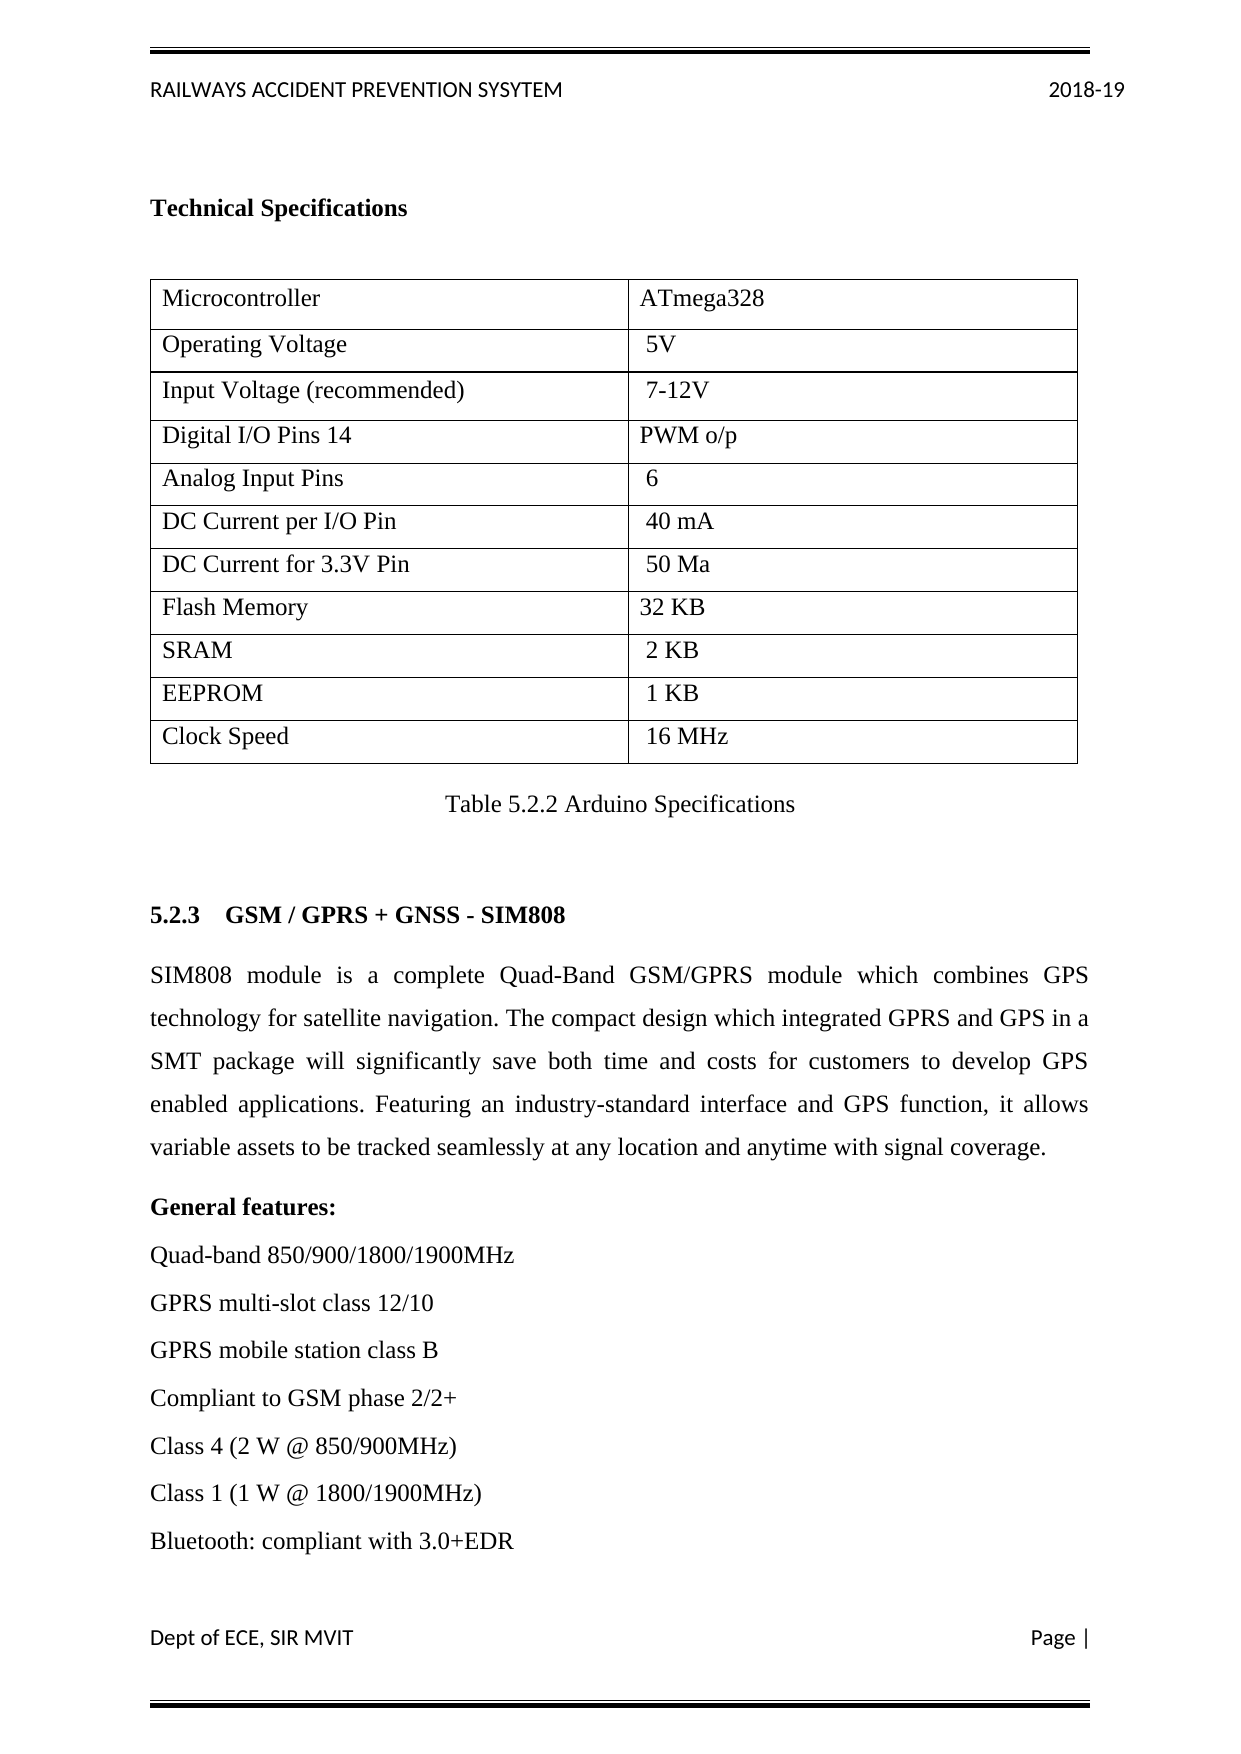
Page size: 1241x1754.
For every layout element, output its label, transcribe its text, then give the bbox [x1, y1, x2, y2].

table_cell DC Current for 3.3V Pin [151, 549, 628, 591]
table_cell Input Voltage (recommended) [151, 373, 628, 419]
table_header Microcontroller [151, 280, 628, 328]
text Compliant to GSM phase 2/2+ [150, 1383, 1090, 1412]
text General features: [150, 1192, 1090, 1221]
table_cell 16 MHz [629, 721, 1077, 763]
text Bluetooth: compliant with 3.0+EDR [150, 1526, 1090, 1555]
text Table 5.2.2 Arduino Specifications [150, 789, 1090, 818]
text Class 1 (1 W @ 1800/1900MHz) [150, 1478, 1090, 1507]
text Quad-band 850/900/1800/1900MHz [150, 1240, 1090, 1269]
text Technical Specifications [150, 193, 1090, 222]
table_cell Clock Speed [151, 721, 628, 763]
table_cell Operating Voltage [151, 330, 628, 371]
table_cell 1 KB [629, 678, 1077, 720]
table_cell 6 [629, 464, 1077, 505]
table_header ATmega328 [629, 280, 1077, 328]
table_cell 5V [629, 330, 1077, 371]
table_cell Flash Memory [151, 592, 628, 634]
table_cell 32 KB [629, 592, 1077, 634]
text SIM808 module is a complete Quad-Band GSM/GPRS module which combines GPS technology for satellite navigation. The compact design which integrated GPRS and GPS in a SMT package will significantly save both time and costs for customers to develop GPS enabled applications. Featuring an industry-standard interface and GPS function, it allows variable assets to be tracked seamlessly at any location and anytime with signal coverage. [150, 960, 1090, 1161]
text GPRS multi-slot class 12/10 [150, 1288, 1090, 1316]
text Class 4 (2 W @ 850/900MHz) [150, 1431, 1090, 1459]
table_cell DC Current per I/O Pin [151, 506, 628, 548]
table_cell 50 Ma [629, 549, 1077, 591]
table_cell 2 KB [629, 635, 1077, 677]
table_cell SRAM [151, 635, 628, 677]
table_cell 40 mA [629, 506, 1077, 548]
table_cell PWM o/p [629, 421, 1077, 462]
text GPRS mobile station class B [150, 1335, 1090, 1364]
table_cell Digital I/O Pins 14 [151, 421, 628, 462]
list GSM / GPRS + GNSS - SIM808 [150, 900, 1090, 929]
table_cell Analog Input Pins [151, 464, 628, 505]
table_cell EEPROM [151, 678, 628, 720]
table_cell 7-12V [629, 373, 1077, 419]
